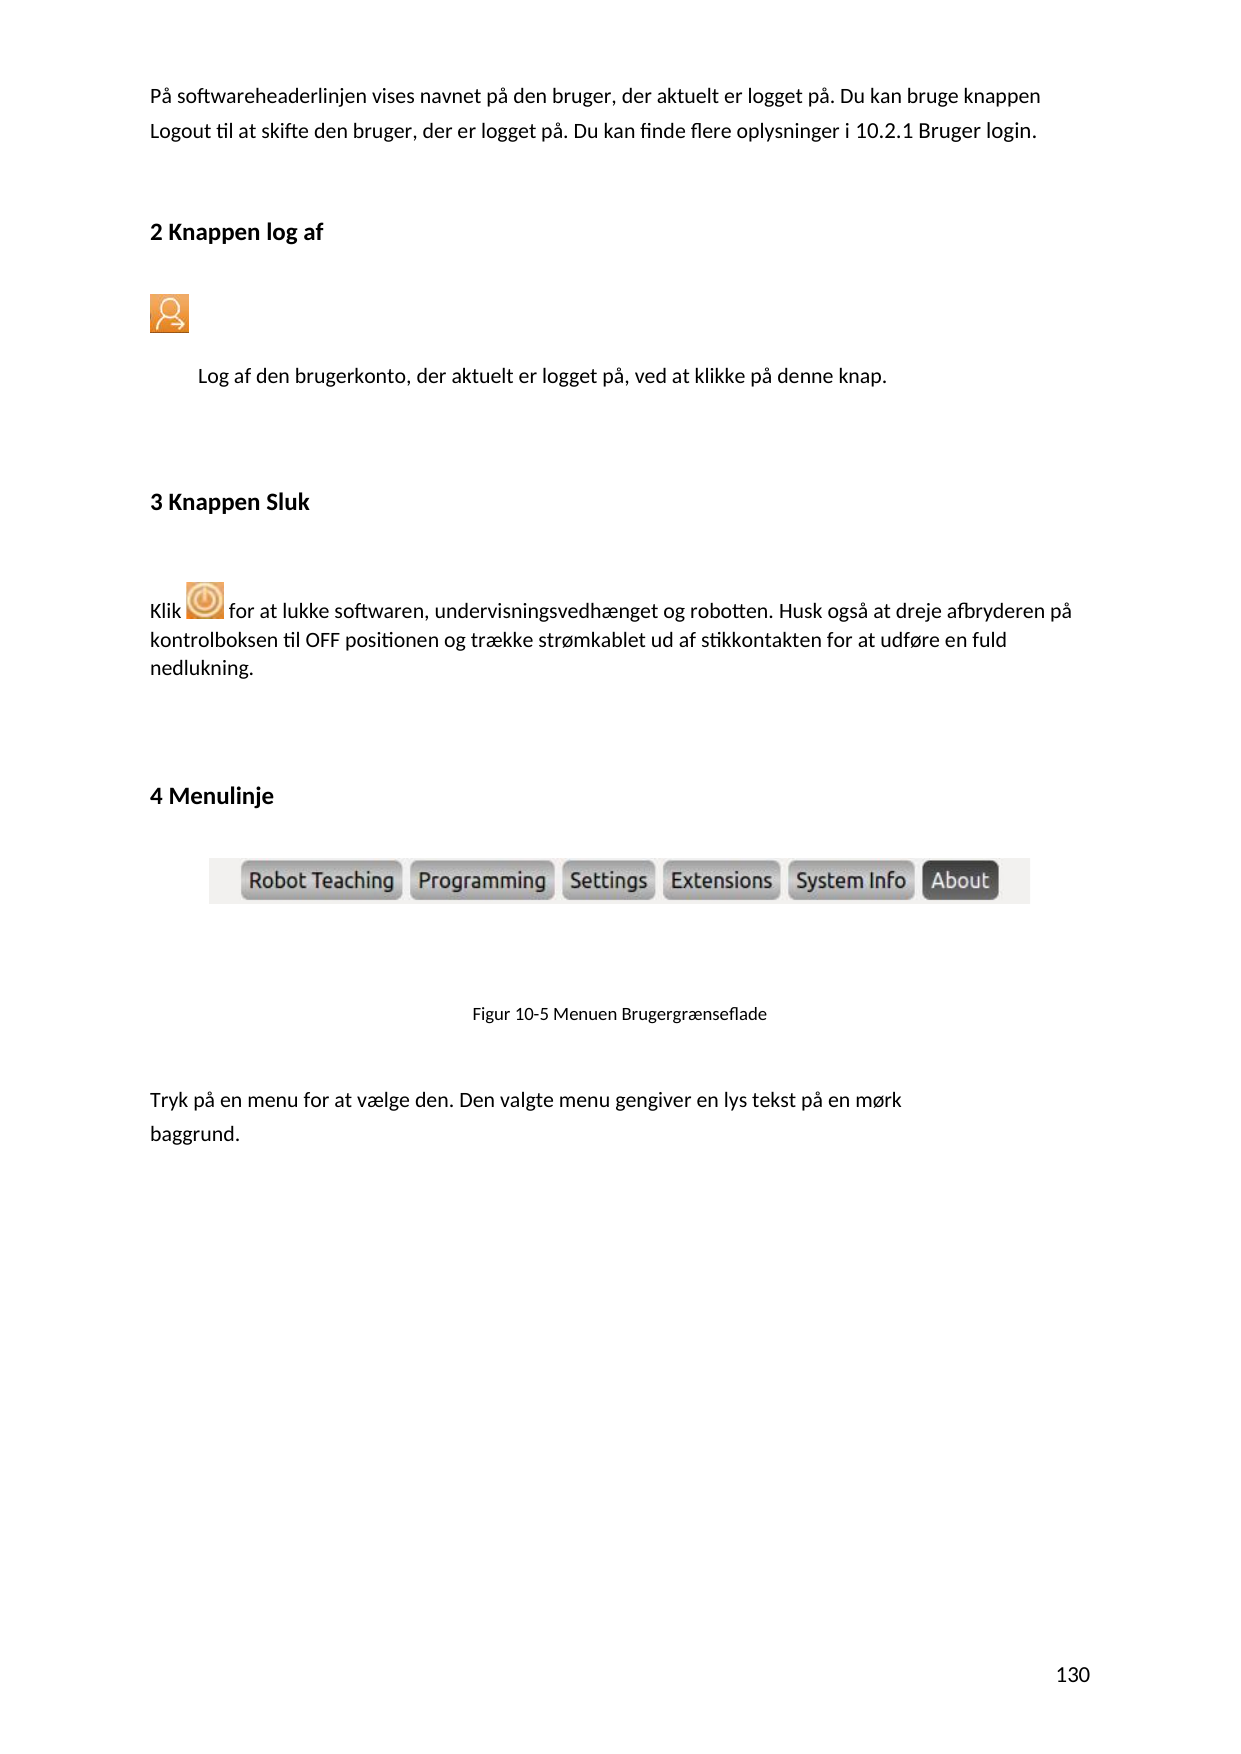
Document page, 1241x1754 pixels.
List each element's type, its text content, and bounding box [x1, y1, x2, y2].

text Tryk på en menu for at vælge den. Den valgte menu gengiver en lys tekst på en mørk baggrund. [150, 1087, 987, 1146]
text 3 Knappen Sluk [150, 486, 1090, 517]
text Figur 10-5 Menuen Brugergrænseflade [150, 1002, 1089, 1025]
text Log af den brugerkonto, der aktuelt er logget på, ved at klikke på denne knap. [198, 362, 1090, 389]
picture [186, 582, 224, 619]
picture [150, 294, 189, 333]
text Klik for at lukke softwaren, undervisningsvedhænget og robotten. Husk også at dreje afbryderen på kontrolboksen til OFF positionen og trække strømkablet ud af stikkontakten for at udføre en fuld nedlukning. [150, 582, 1090, 681]
text 2 Knappen log af [150, 216, 1090, 246]
text På softwareheaderlinjen vises navnet på den bruger, der aktuelt er logget på. Du kan bruge knappen Logout til at skifte den bruger, der er logget på. Du kan finde flere oplysninger i 10.2.1 Bruger login. [150, 83, 1064, 144]
picture [209, 858, 1030, 904]
text 4 Menulinje [150, 781, 1090, 811]
